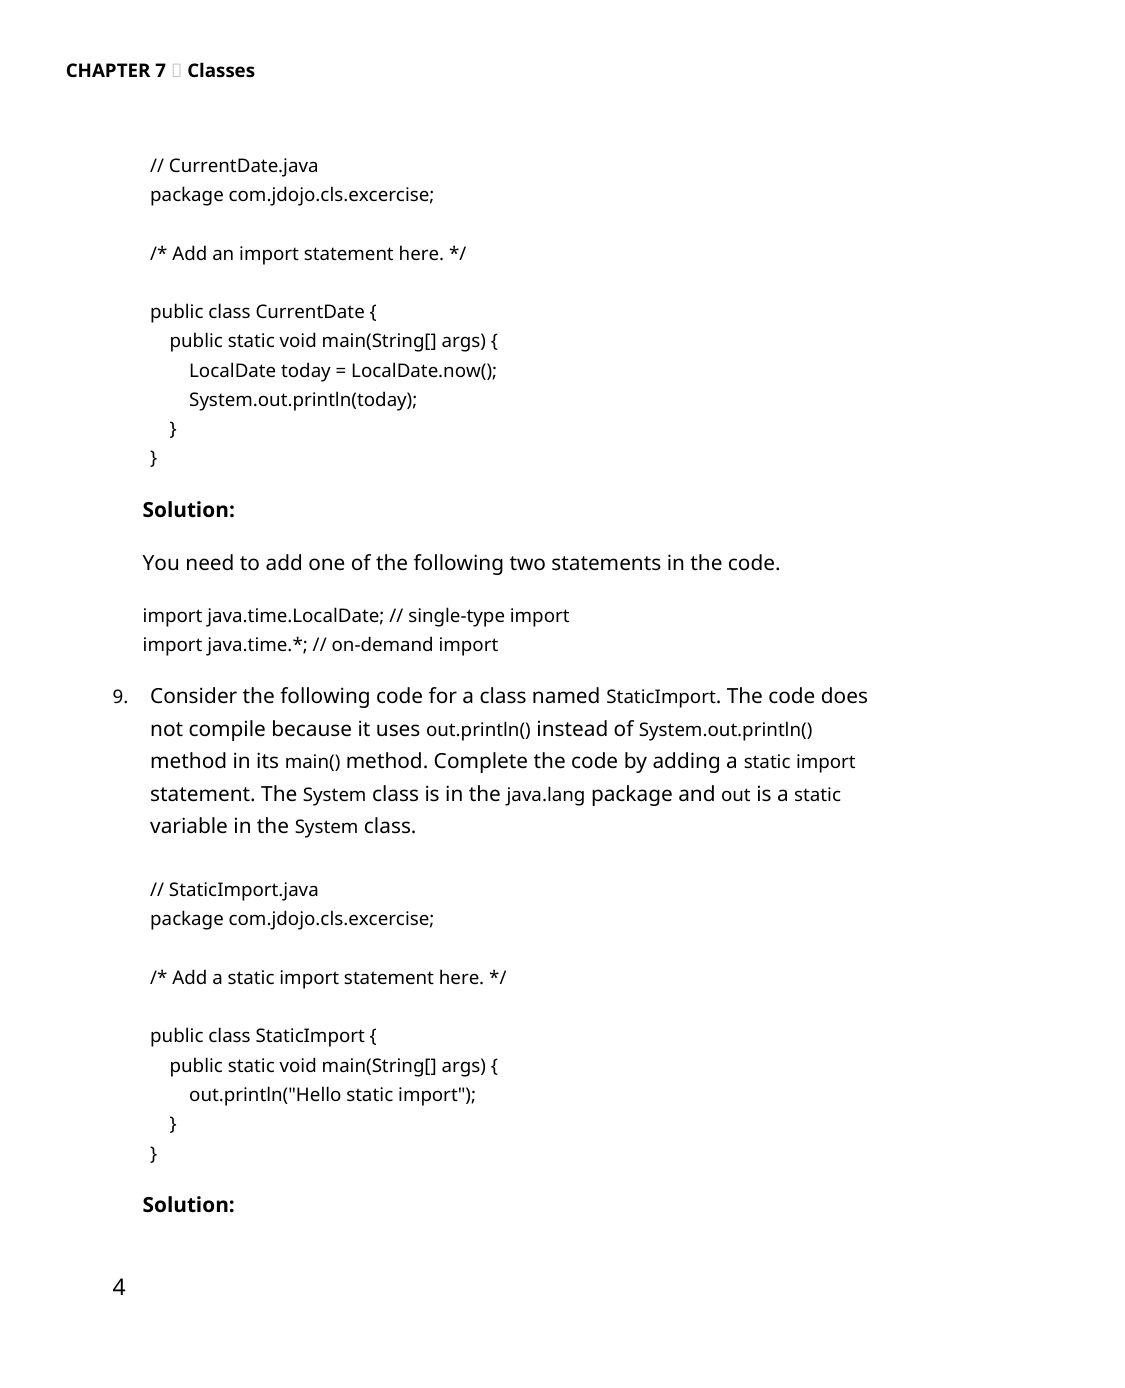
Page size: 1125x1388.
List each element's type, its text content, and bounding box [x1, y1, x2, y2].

text import java.time.LocalDate; // single-type import [142, 602, 982, 627]
list Consider the following code for a class named StaticImport. The code does not compile because it uses out.println() instead of System.out.println() method in its main() method. Complete the code by adding a static import statement. The System class is in the java.lang package and out is a static variable in the System class. // StaticImport.java package com.jdojo.cls.excercise; /* Add a static import statement here. */ public class StaticImport { public static void main(String[] args) { out.println("Hello static import"); } } [112, 681, 892, 1165]
text import java.time.*; // on-demand import [142, 631, 982, 657]
text You need to add one of the following two statements in the code. [142, 548, 982, 577]
text Solution: [142, 495, 982, 523]
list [112, 120, 892, 470]
text Solution: [142, 1190, 982, 1218]
